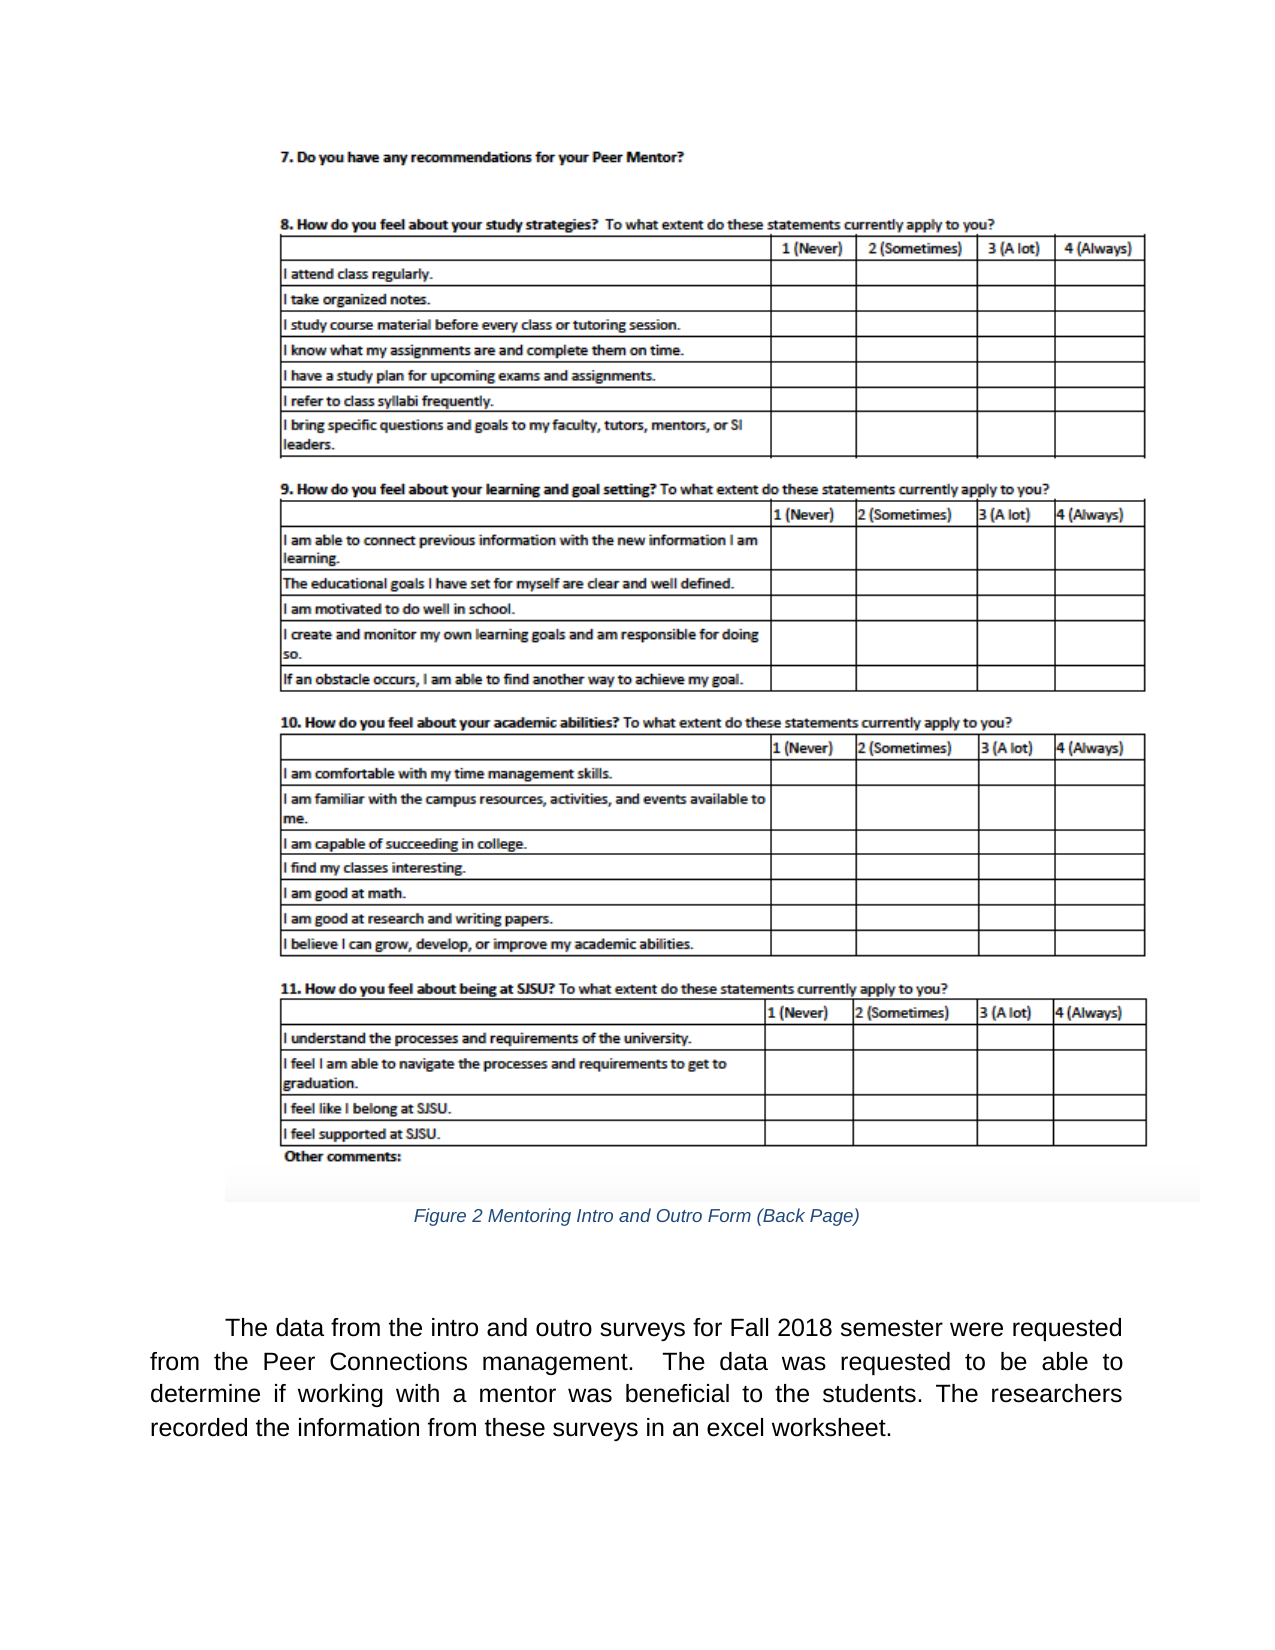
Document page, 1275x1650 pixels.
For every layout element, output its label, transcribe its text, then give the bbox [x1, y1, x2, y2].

text Figure 2 Mentoring Intro and Outro Form (Back Page) [150, 1205, 1125, 1227]
picture [225, 150, 1200, 1202]
text The data from the intro and outro surveys for Fall 2018 semester were requested from the Peer Connections management. The data was requested to be able to determine if working with a mentor was beneficial to the students. The researchers recorded the information from these surveys in an excel worksheet. [150, 1313, 1125, 1441]
